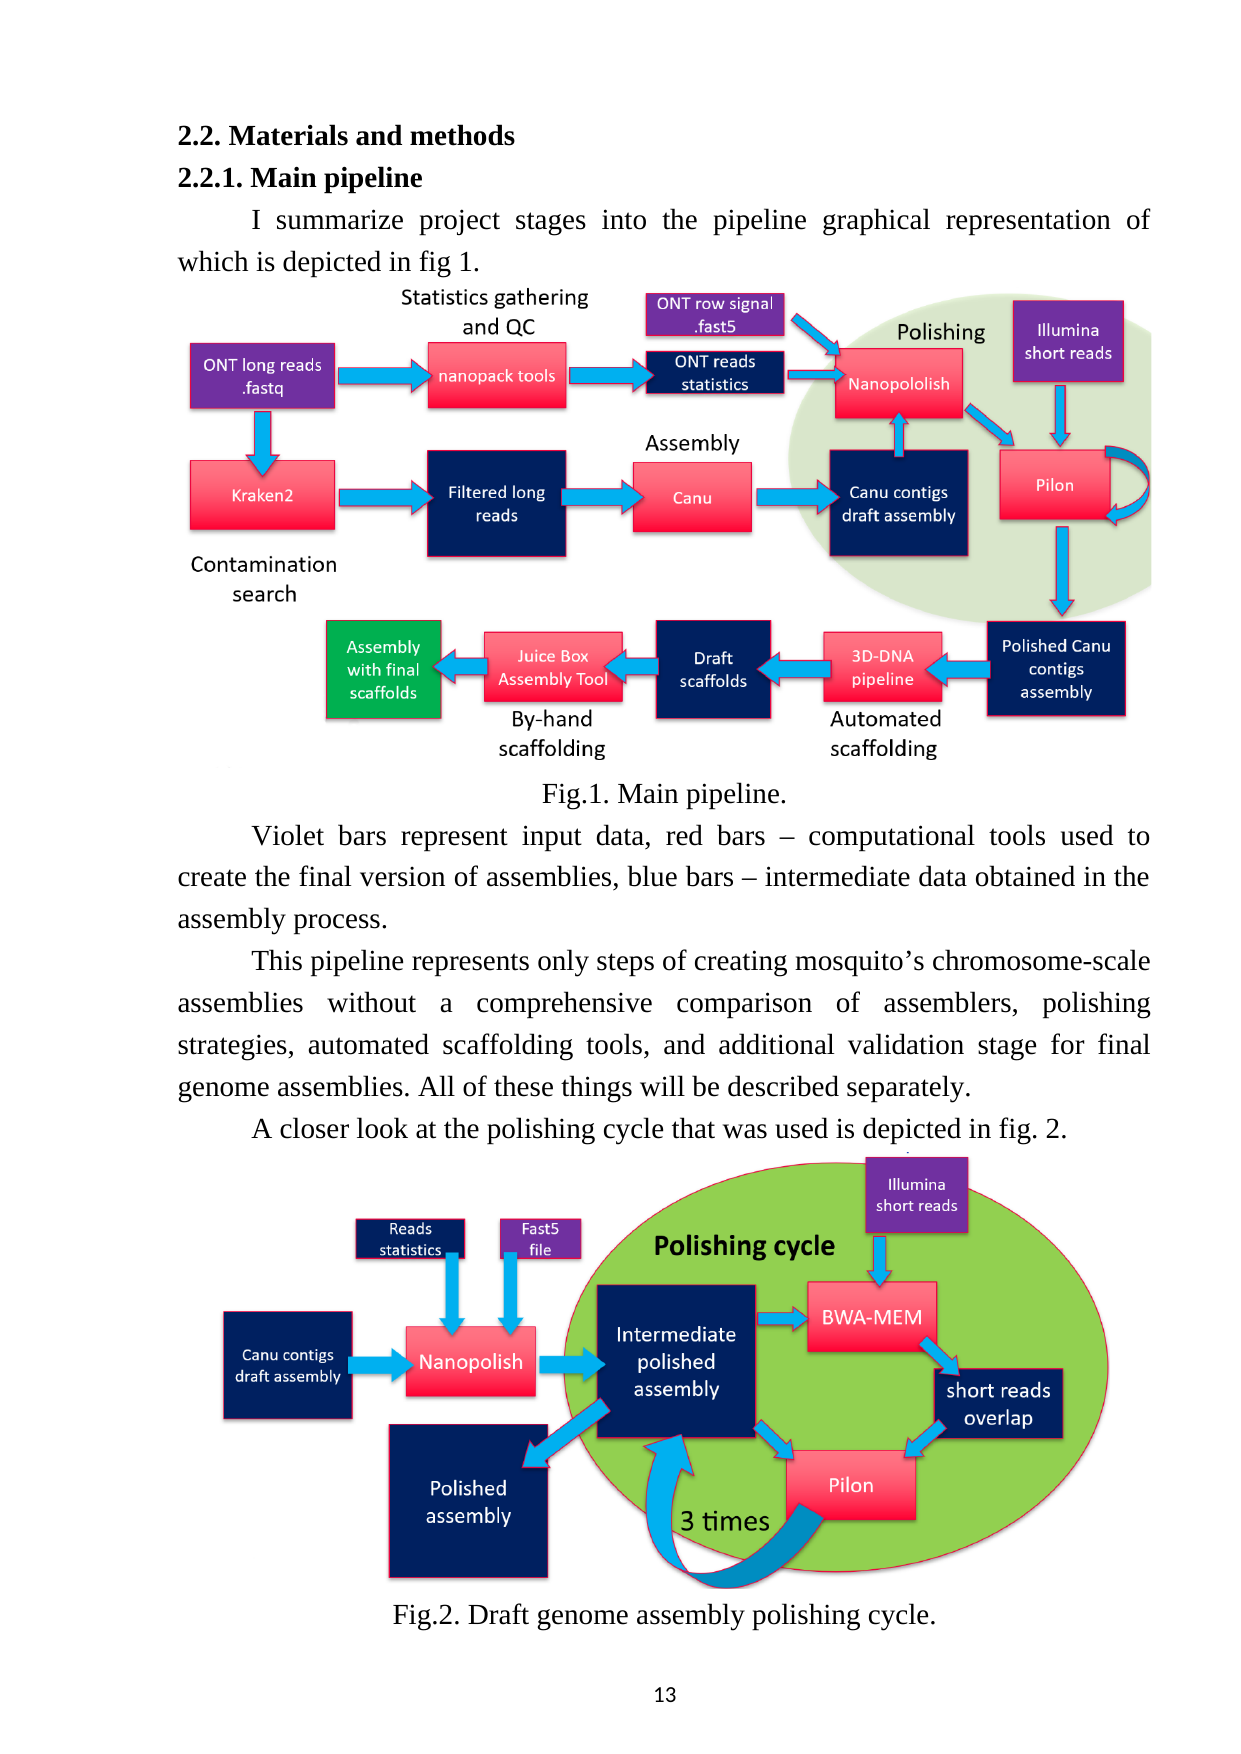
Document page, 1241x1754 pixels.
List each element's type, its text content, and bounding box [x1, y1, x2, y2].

picture [177, 285, 1152, 768]
text I summarize project stages into the pipeline graphical representation of which is depicted in fig 1. [177, 202, 1152, 277]
picture [218, 1152, 1110, 1589]
text Violet bars represent input data, red bars – computational tools used to create the final version of assemblies, blue bars – intermediate data obtained in the assembly process. [177, 818, 1152, 935]
text Main pipeline. [177, 776, 1152, 809]
text A closer look at the polishing cycle that was used is depicted in fig. 2. [177, 1111, 1152, 1144]
text Materials and methods [177, 118, 1152, 152]
text Main pipeline [177, 160, 1152, 193]
text This pipeline represents only steps of creating mosquito’s chromosome-scale assemblies without a comprehensive comparison of assemblers, polishing strategies, automated scaffolding tools, and additional validation stage for final genome assemblies. All of these things will be described separately. [177, 943, 1152, 1102]
text Draft genome assembly polishing cycle. [177, 1597, 1152, 1630]
